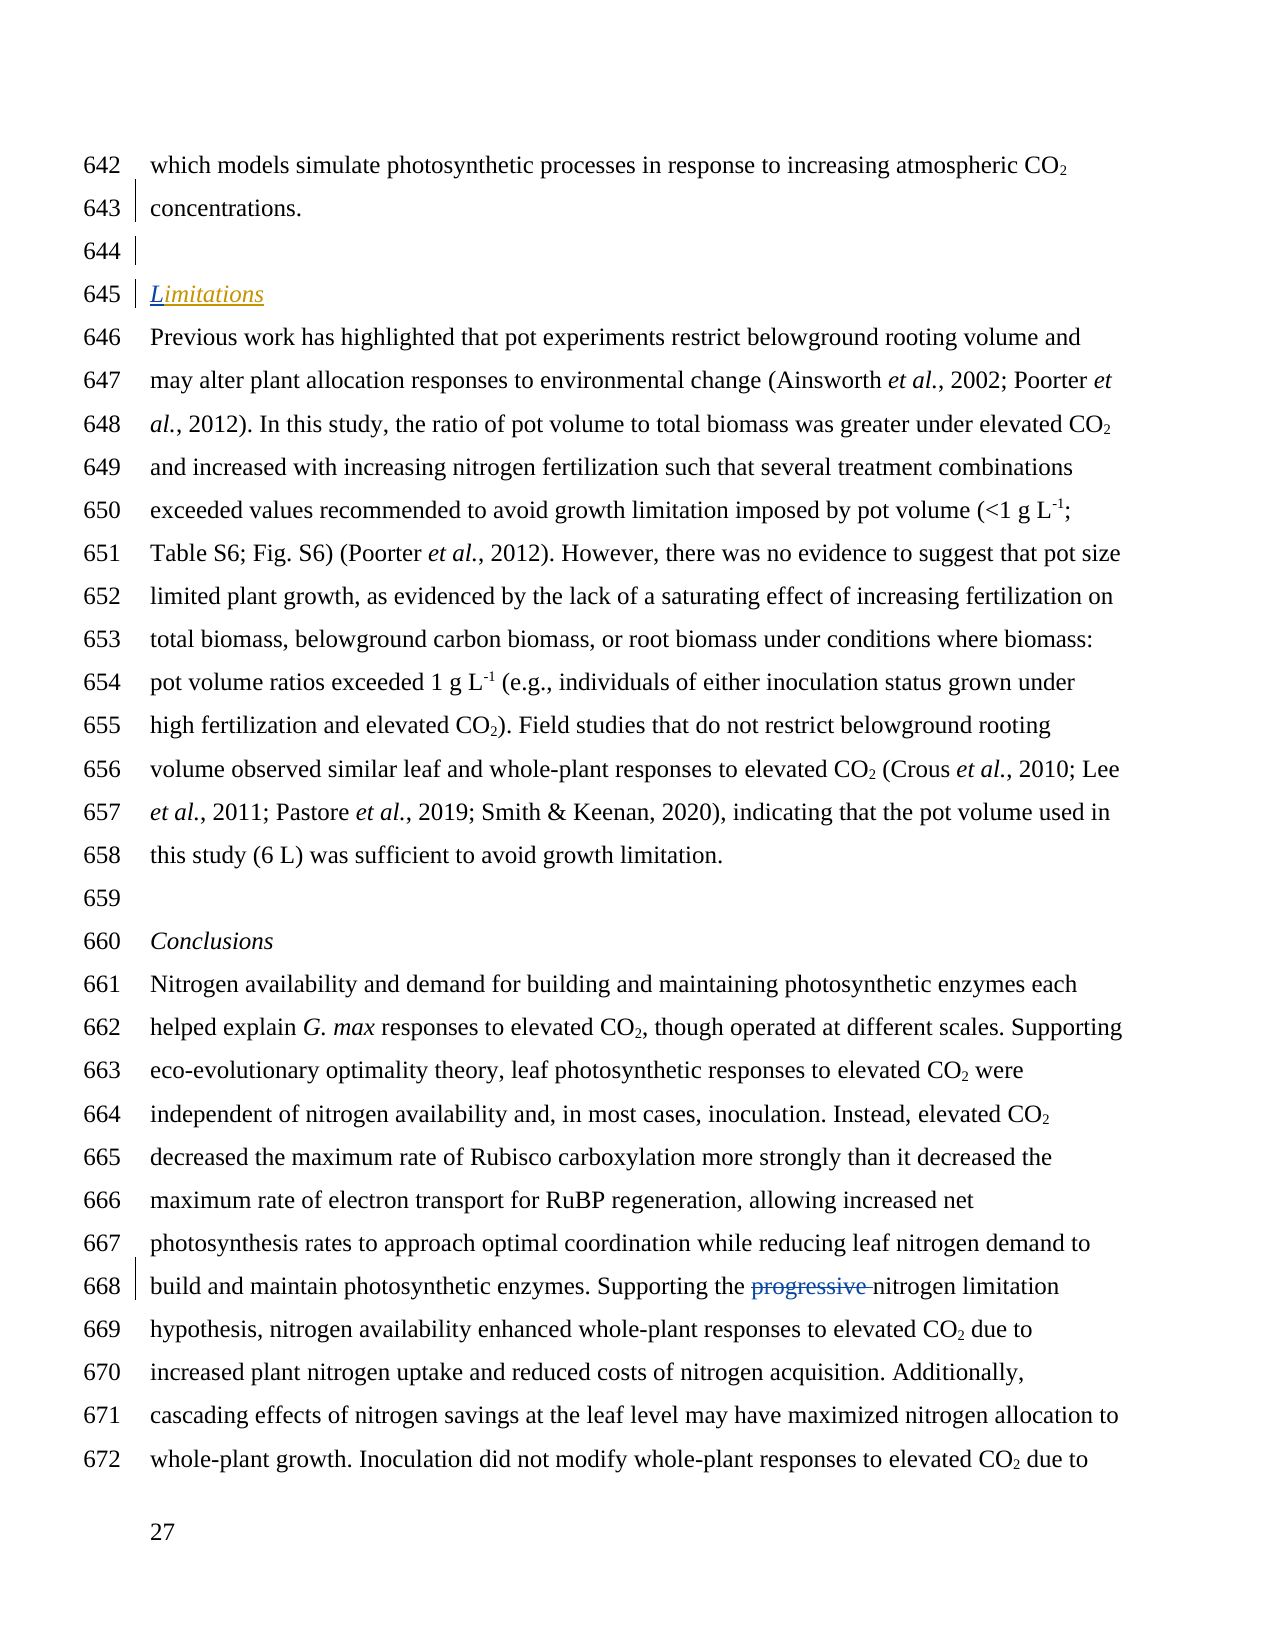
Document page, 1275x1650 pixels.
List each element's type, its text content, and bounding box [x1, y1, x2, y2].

text Conclusions [150, 926, 1125, 955]
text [150, 150, 1125, 222]
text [150, 969, 1125, 1472]
text Previous work has highlighted that pot experiments restrict belowground rooting volume and may alter plant allocation responses to environmental change . In this study, the ratio of pot volume to total biomass was greater under elevated CO2 and increased with increasing nitrogen fertilization such that several treatment combinations exceeded values recommended to avoid growth limitation imposed by pot volume (<1 g L-1; Table S6; Fig. S6) . However, there was no evidence to suggest that pot size limited plant growth, as evidenced by the lack of a saturating effect of increasing fertilization on total biomass, belowground carbon biomass, or root biomass under conditions where biomass: pot volume ratios exceeded 1 g L-1 (e.g., individuals of either inoculation status grown under high fertilization and elevated CO2). Field studies that do not restrict belowground rooting volume observed similar leaf and whole-plant responses to elevated CO2 , indicating that the pot volume used in this study (6 L) was sufficient to avoid growth limitation. [150, 322, 1125, 869]
